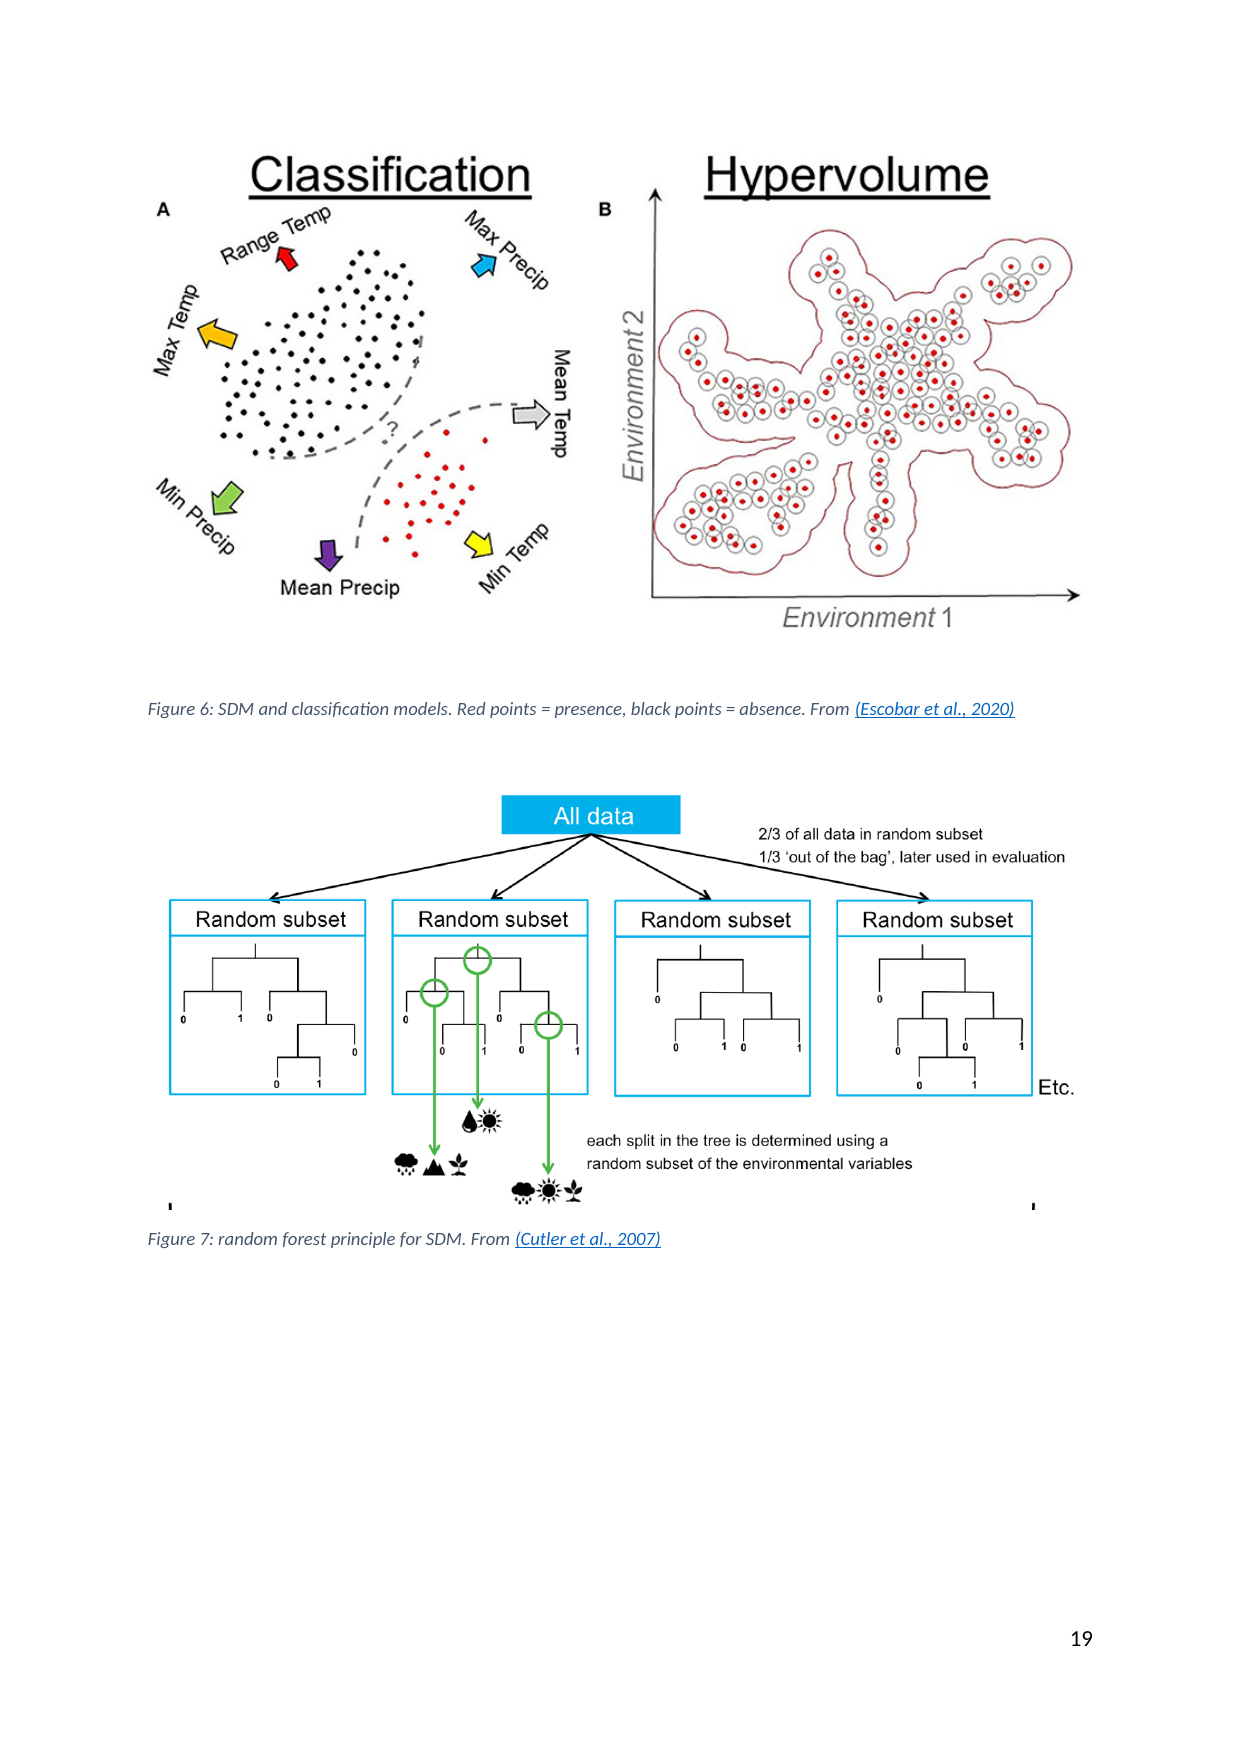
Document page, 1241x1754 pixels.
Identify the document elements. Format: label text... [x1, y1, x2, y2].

picture [147, 147, 1093, 634]
text Figure 7: random forest principle for SDM. From (Cutler et al., 2007) [148, 1228, 1093, 1251]
picture [147, 787, 1093, 1210]
text Figure 6: SDM and classification models. Red points = presence, black points = absence. From (Escobar et al., 2020) [148, 697, 1093, 720]
